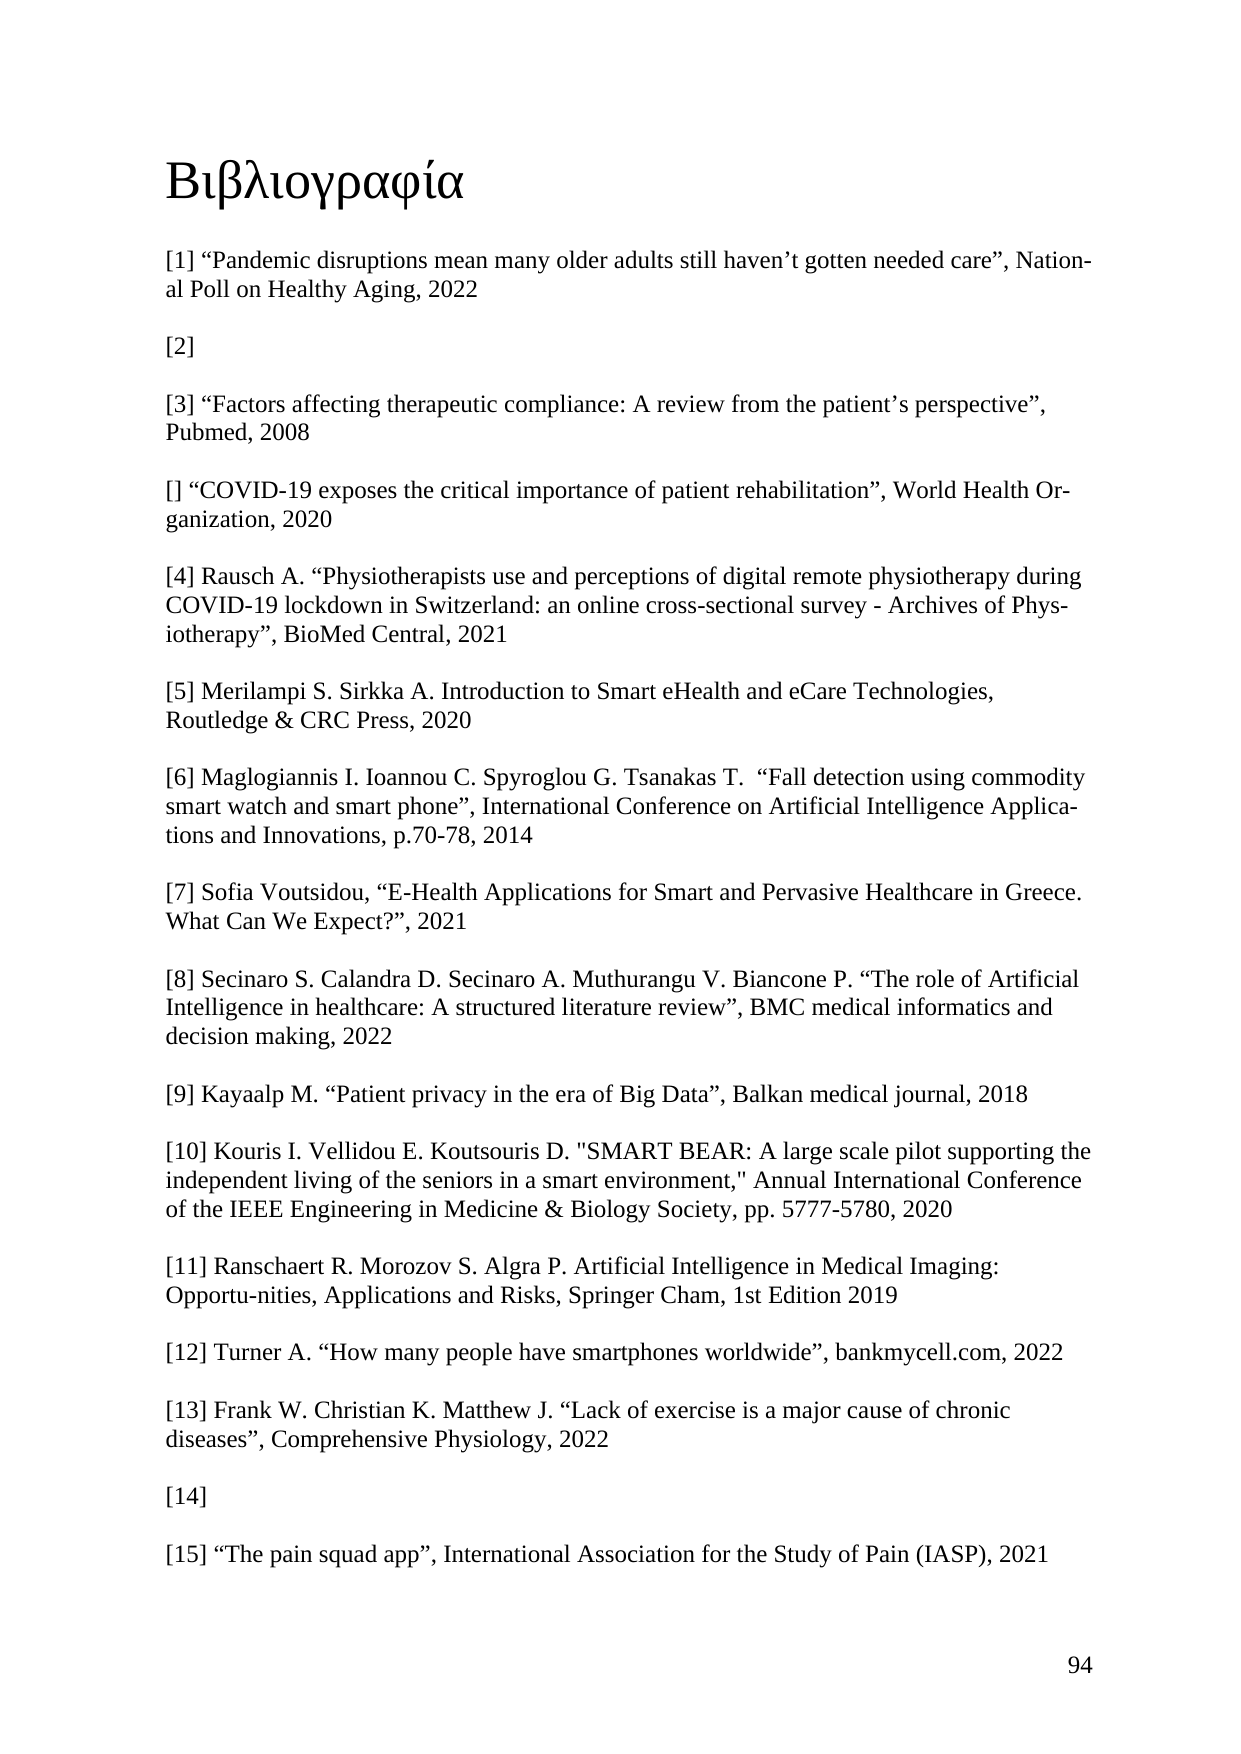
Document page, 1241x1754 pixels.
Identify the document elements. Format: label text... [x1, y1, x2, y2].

text [6] Maglogiannis I. Ioannou C. Spyroglou G. Tsanakas T. “Fall detection using commodity smart watch and smart phone”, International Conference on Artificial Intelligence Applica-tions and Innovations, p.70-78, 2014 [165, 762, 1092, 849]
text [3] “Factors affecting therapeutic compliance: A review from the patient’s perspective”, Pubmed, 2008 [165, 389, 1092, 446]
text [] “COVID-19 exposes the critical importance of patient rehabilitation”, World Health Or-ganization, 2020 [165, 475, 1092, 532]
text [8] Secinaro S. Calandra D. Secinaro A. Muthurangu V. Biancone P. “The role of Artificial Intelligence in healthcare: A structured literature review”, BMC medical informatics and decision making, 2022 [165, 964, 1092, 1050]
text [12] Turner A. “How many people have smartphones worldwide”, bankmycell.com, 2022 [165, 1337, 1092, 1366]
text [2] [165, 331, 1092, 360]
text [14] [165, 1481, 1092, 1510]
text [4] Rausch A. “Physiotherapists use and perceptions of digital remote physiotherapy during COVID-19 lockdown in Switzerland: an online cross-sectional survey - Archives of Phys-iotherapy”, BioMed Central, 2021 [165, 561, 1092, 647]
text [5] Merilampi S. Sirkka A. Introduction to Smart eHealth and eCare Technologies, Routledge & CRC Press, 2020 [165, 676, 1092, 734]
text [9] Kayaalp M. “Patient privacy in the era of Big Data”, Balkan medical journal, 2018 [165, 1079, 1092, 1107]
text [7] Sofia Voutsidou, “E-Health Applications for Smart and Pervasive Healthcare in Greece. What Can We Expect?”, 2021 [165, 877, 1092, 935]
text [10] Kouris I. Vellidou E. Koutsouris D. "SMART BEAR: A large scale pilot supporting the independent living of the seniors in a smart environment," Annual International Conference of the IEEE Engineering in Medicine & Biology Society, pp. 5777-5780, 2020 [165, 1136, 1092, 1222]
text [13] Frank W. Christian K. Matthew J. “Lack of exercise is a major cause of chronic diseases”, Comprehensive Physiology, 2022 [165, 1395, 1092, 1452]
text [1] “Pandemic disruptions mean many older adults still haven’t gotten needed care”, Nation-al Poll on Healthy Aging, 2022 [165, 245, 1092, 302]
text [15] “The pain squad app”, International Association for the Study of Pain (IASP), 2021 [165, 1539, 1092, 1567]
subtitle Βιβλιογραφία [165, 148, 1092, 210]
text [11] Ranschaert R. Morozov S. Algra P. Artificial Intelligence in Medical Imaging: Opportu-nities, Applications and Risks, Springer Cham, 1st Edition 2019 [165, 1251, 1092, 1309]
